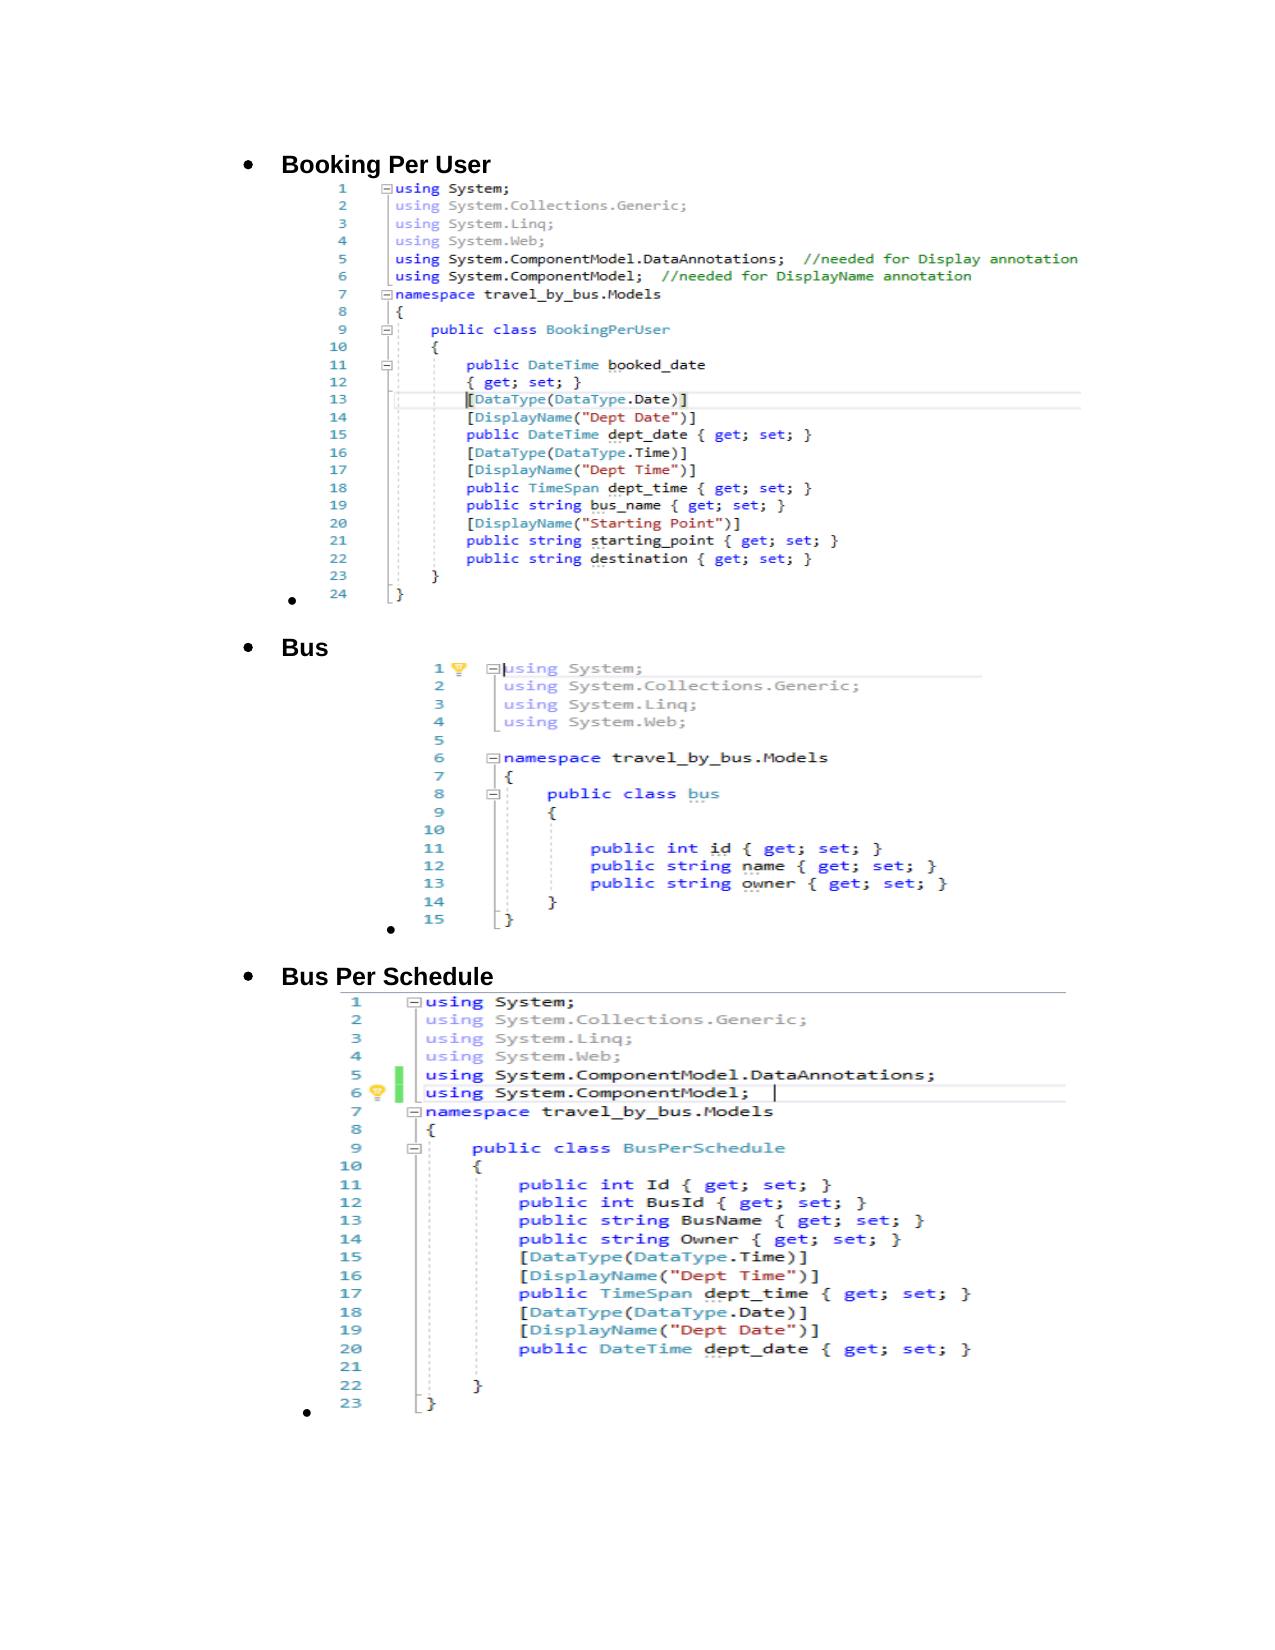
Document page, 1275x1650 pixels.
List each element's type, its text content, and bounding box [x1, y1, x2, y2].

picture [424, 663, 982, 939]
picture [340, 992, 1066, 1421]
subtitle Booking Per User [244, 150, 1125, 179]
subtitle Bus [244, 633, 1125, 662]
subtitle Bus Per Schedule [244, 961, 1125, 990]
picture [325, 181, 1081, 610]
